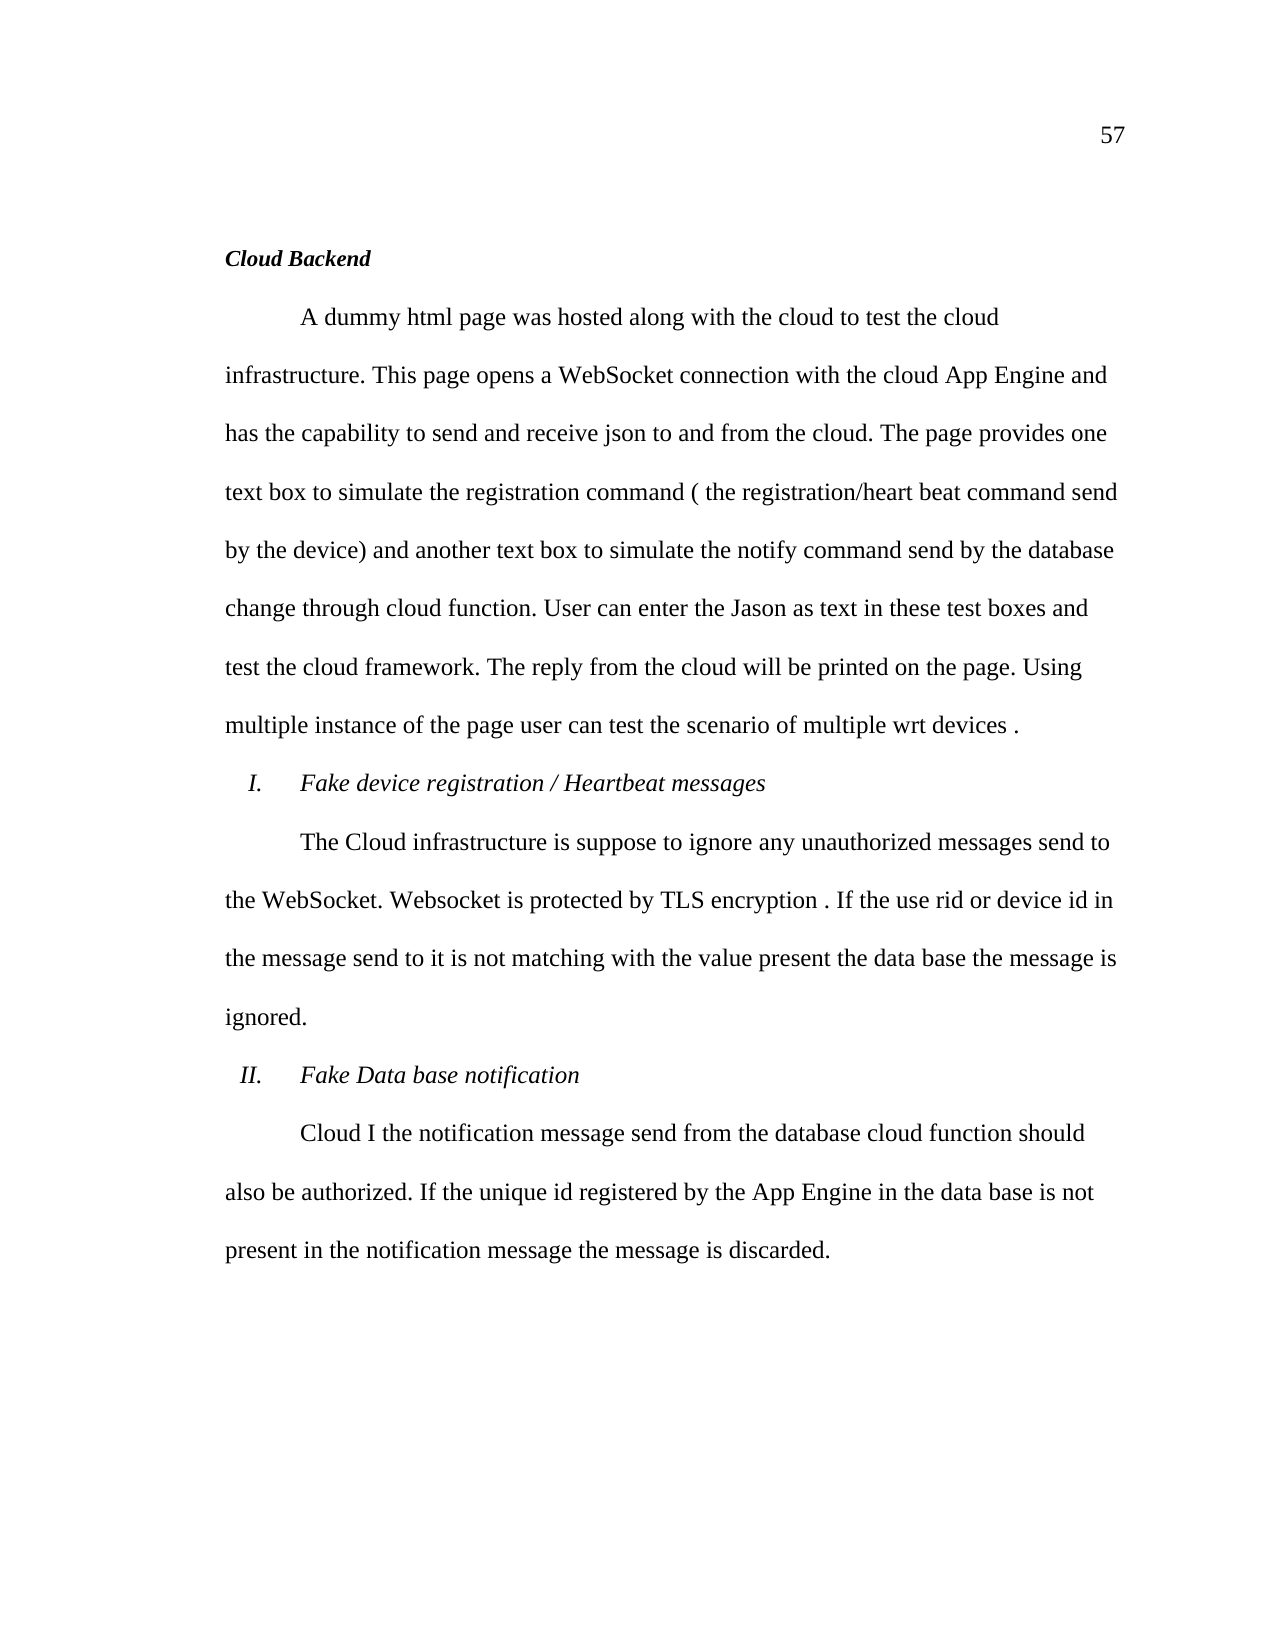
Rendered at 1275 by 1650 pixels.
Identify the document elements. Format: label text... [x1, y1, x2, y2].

text The Cloud infrastructure is suppose to ignore any unauthorized messages send to the WebSocket. Websocket is protected by TLS encryption . If the use rid or device id in the message send to it is not matching with the value present the data base the message is ignored. [225, 803, 1125, 1037]
subtitle Cloud Backend [225, 220, 1125, 278]
list Fake device registration / Heartbeat messages [262, 745, 1125, 803]
text Cloud I the notification message send from the database cloud function should also be authorized. If the unique id registered by the App Engine in the data base is not present in the notification message the message is discarded. [225, 1095, 1125, 1270]
text A dummy html page was hosted along with the cloud to test the cloud infrastructure. This page opens a WebSocket connection with the cloud App Engine and has the capability to send and receive json to and from the cloud. The page provides one text box to simulate the registration command ( the registration/heart beat command send by the device) and another text box to simulate the notify command send by the database change through cloud function. User can enter the Jason as text in these test boxes and test the cloud framework. The reply from the cloud will be printed on the page. Using multiple instance of the page user can test the scenario of multiple wrt devices . [225, 278, 1125, 745]
text Fake Data base notification [262, 1037, 1125, 1095]
